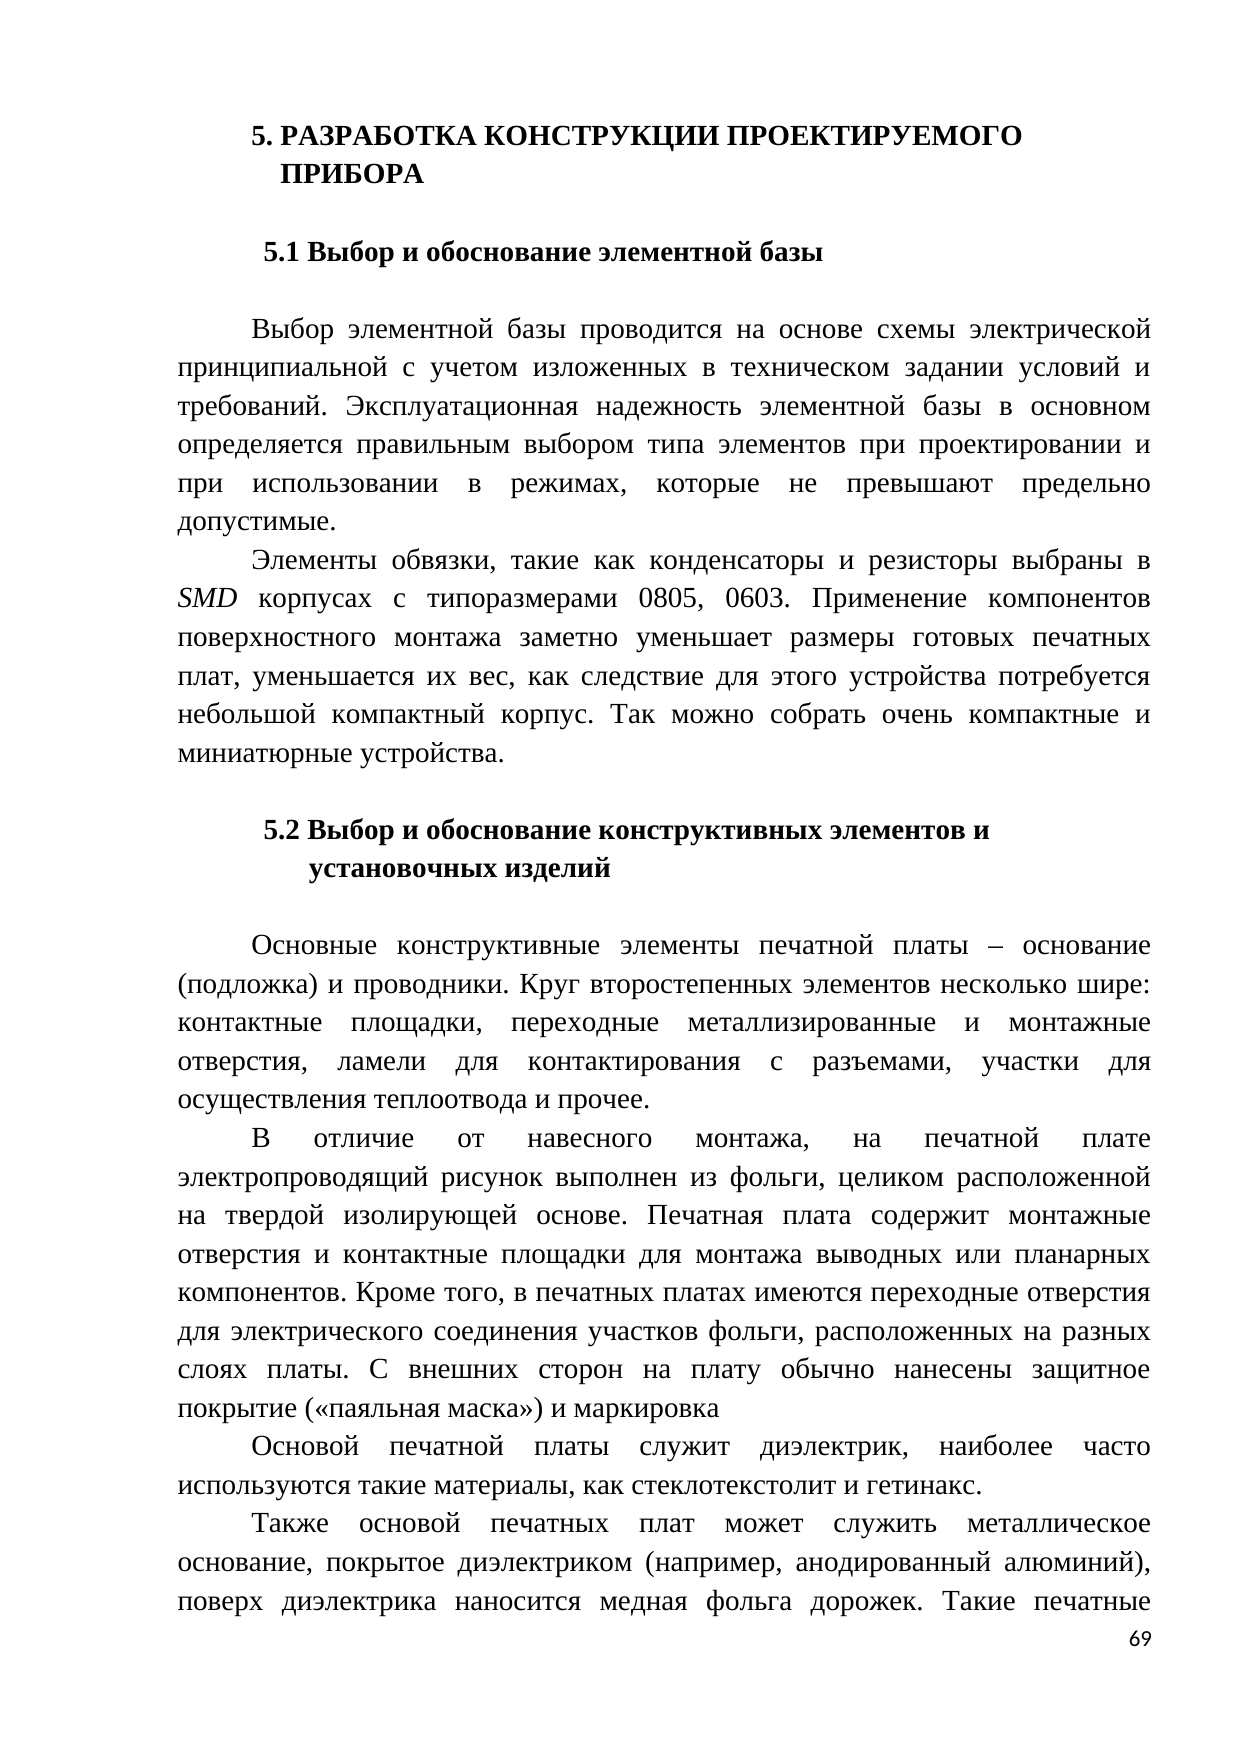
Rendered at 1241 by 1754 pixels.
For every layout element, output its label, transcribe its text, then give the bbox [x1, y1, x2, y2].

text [177, 1506, 1152, 1616]
text 5.1 Выбор и обоснование элементной базы [177, 234, 1152, 267]
text Выбор элементной базы проводится на основе схемы электрической принципиальной с учетом изложенных в техническом задании условий и требований. Эксплуатационная надежность элементной базы в основном определяется правильным выбором типа элементов при проектировании и при использовании в режимах, которые не превышают предельно допустимые. [177, 311, 1152, 537]
text В отличие от навесного монтажа, на печатной плате электропроводящий рисунок выполнен из фольги, целиком расположенной на твердой изолирующей основе. Печатная плата содержит монтажные отверстия и контактные площадки для монтажа выводных или планарных компонентов. Кроме того, в печатных платах имеются переходные отверстия для электрического соединения участков фольги, расположенных на разных слоях платы. С внешних сторон на плату обычно нанесены защитное покрытие («паяльная маска») и маркировка [177, 1120, 1152, 1423]
text Основой печатной платы служит диэлектрик, наиболее часто используются такие материалы, как стеклотекстолит и гетинакс. [177, 1428, 1152, 1501]
text ПРИБОРА [177, 157, 1152, 190]
text Основные конструктивные элементы печатной платы – основание (подложка) и проводники. Круг второстепенных элементов несколько шире: контактные площадки, переходные металлизированные и монтажные отверстия, ламели для контактирования с разъемами, участки для осуществления теплоотвода и прочее. [177, 927, 1152, 1115]
text установочных изделий [177, 850, 1152, 884]
text 5. РАЗРАБОТКА КОНСТРУКЦИИ ПРОЕКТИРУЕМОГО [177, 118, 1152, 152]
text 5.2 Выбор и обоснование конструктивных элементов и [177, 812, 1152, 845]
text Элементы обвязки, такие как конденсаторы и резисторы выбраны в SMD корпусах с типоразмерами 0805, 0603. Применение компонентов поверхностного монтажа заметно уменьшает размеры готовых печатных плат, уменьшается их вес, как следствие для этого устройства потребуется небольшой компактный корпус. Так можно собрать очень компактные и миниатюрные устройства. [177, 542, 1152, 768]
